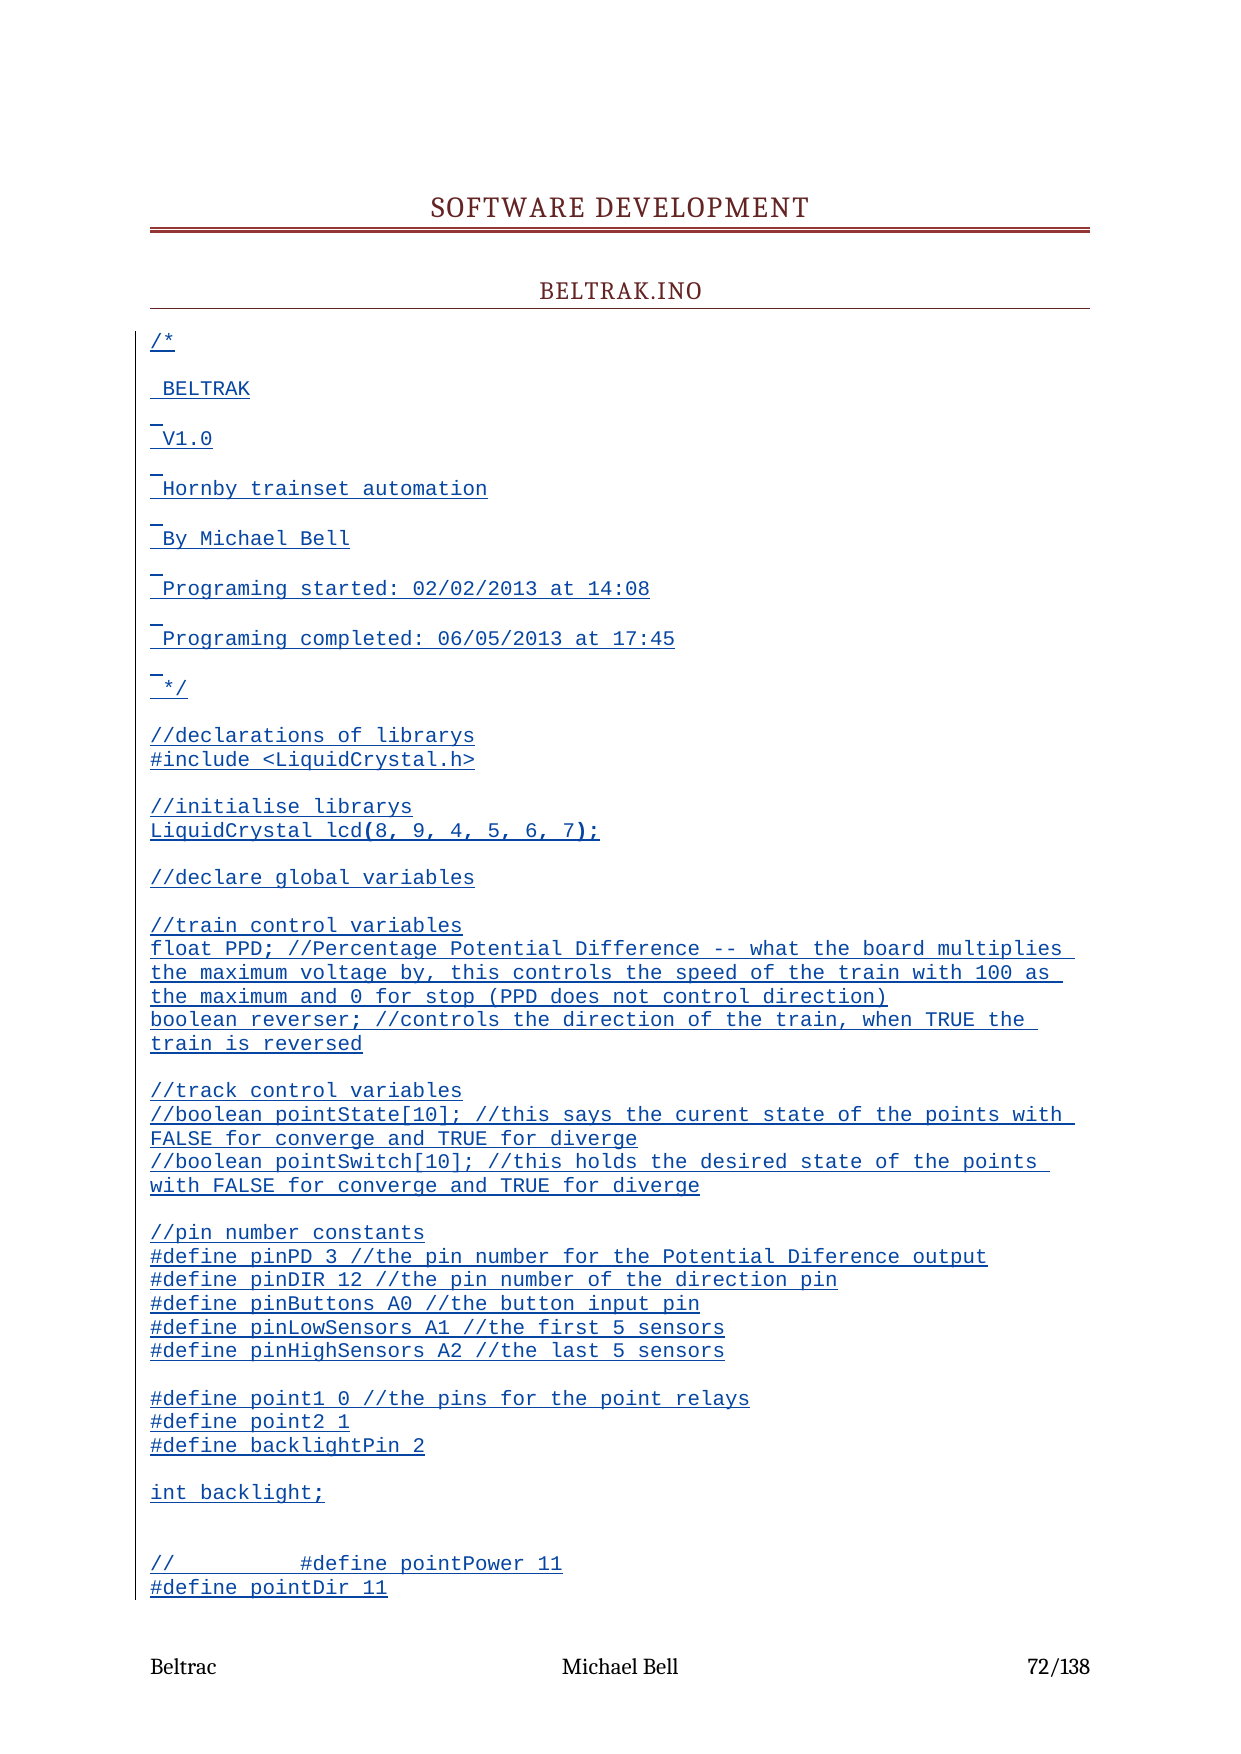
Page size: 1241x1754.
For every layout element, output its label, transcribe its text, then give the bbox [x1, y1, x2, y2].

subtitle Beltrak.ino [150, 277, 1090, 308]
subtitle Software Development [150, 192, 1090, 227]
